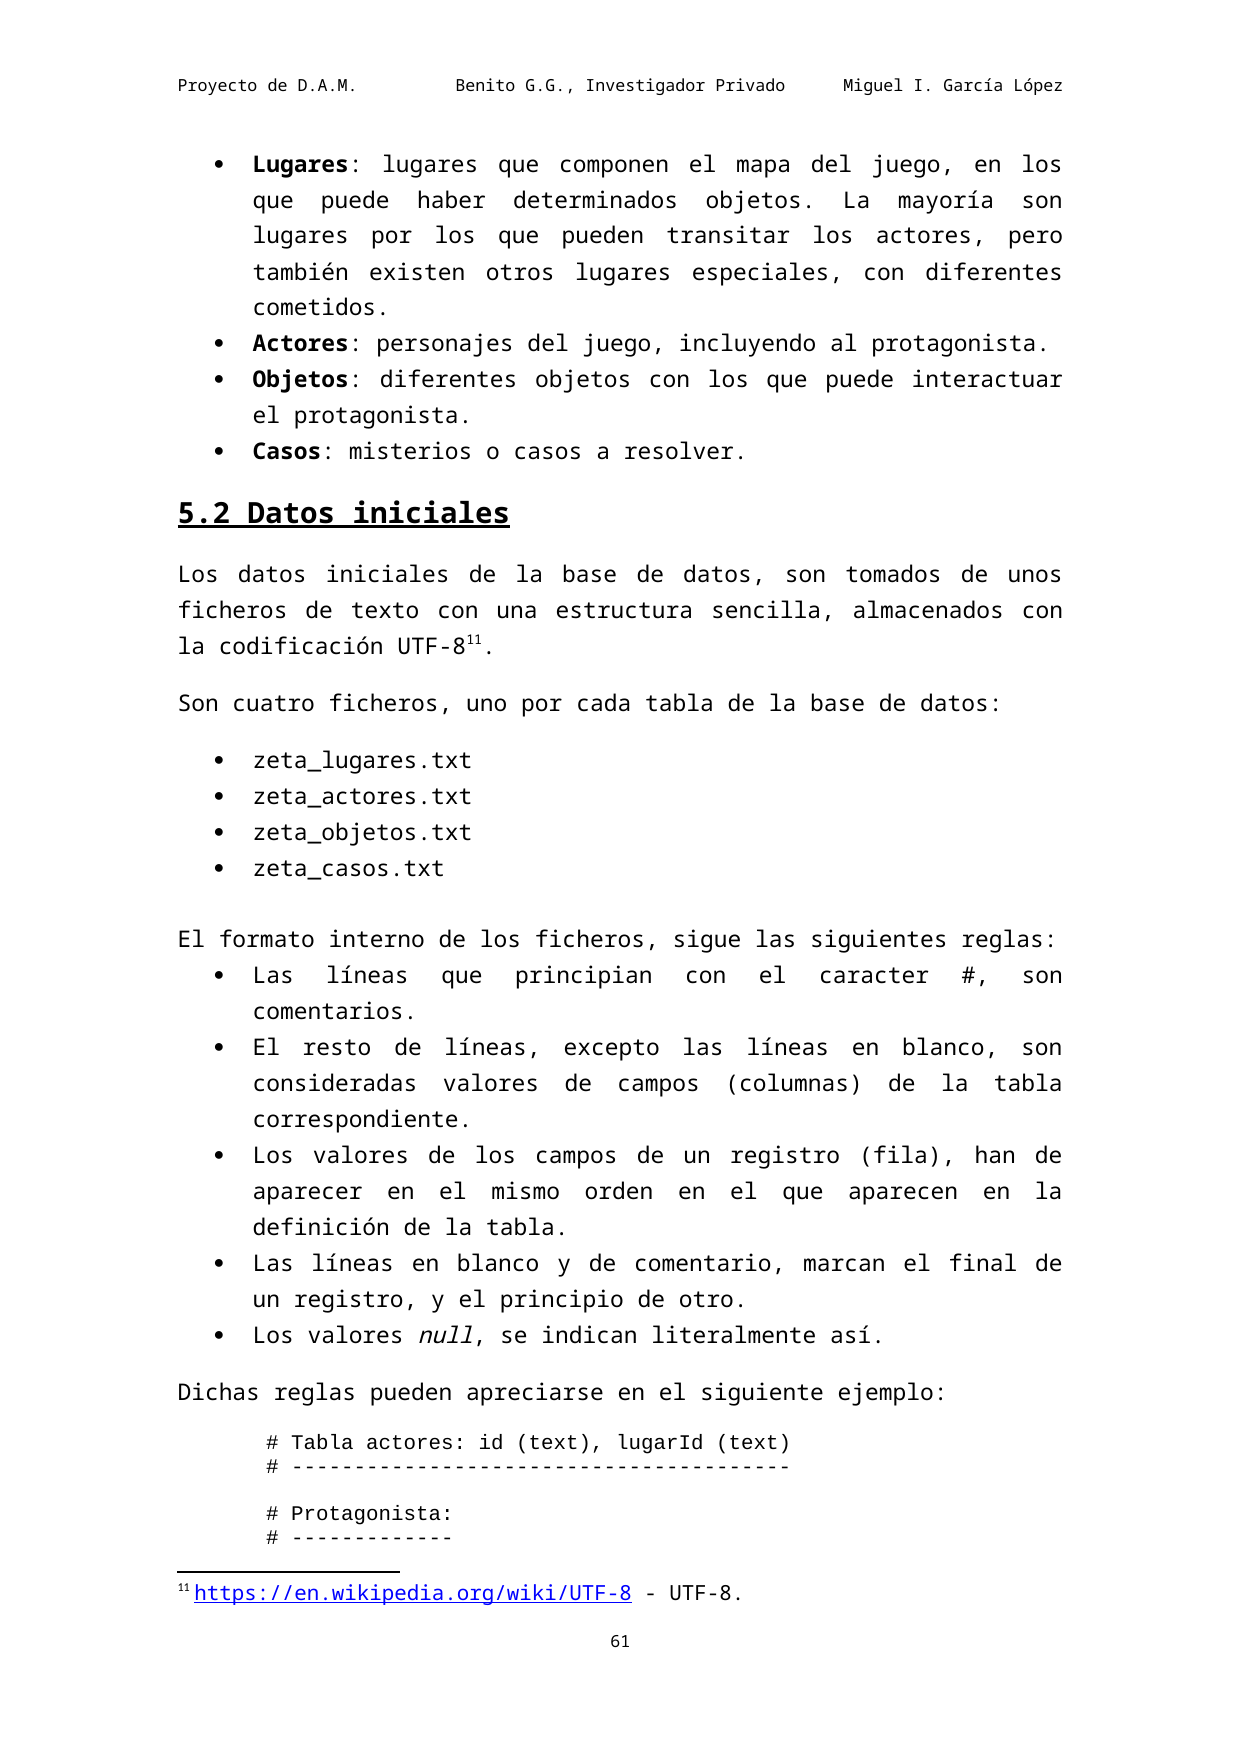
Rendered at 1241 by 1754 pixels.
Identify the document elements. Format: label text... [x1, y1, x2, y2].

list zeta_casos.txt [215, 852, 1063, 883]
text Los datos iniciales de la base de datos, son tomados de unos ficheros de texto con una estructura sencilla, almacenados con la codificación UTF-8. [177, 558, 1063, 661]
list zeta_objetos.txt [215, 816, 1063, 847]
list Objetos: diferentes objetos con los que puede interactuar el protagonista. [215, 363, 1063, 430]
list zeta_actores.txt [215, 780, 1063, 811]
text Son cuatro ficheros, uno por cada tabla de la base de datos: [177, 687, 1063, 718]
text # Protagonista: [266, 1503, 1063, 1527]
list Los valores de los campos de un registro (fila), han de aparecer en el mismo orden en el que aparecen en la definición de la tabla. [215, 1139, 1063, 1242]
list Actores: personajes del juego, incluyendo al protagonista. [215, 327, 1063, 358]
list Las líneas que principian con el caracter #, son comentarios. [215, 959, 1063, 1027]
list Las líneas en blanco y de comentario, marcan el final de un registro, y el principio de otro. [215, 1247, 1063, 1314]
text Dichas reglas pueden apreciarse en el siguiente ejemplo: [177, 1376, 1063, 1407]
text # Tabla actores: id (text), lugarId (text) [266, 1432, 1063, 1456]
list zeta_lugares.txt [215, 744, 1063, 775]
list El formato interno de los ficheros, sigue las siguientes reglas: [177, 923, 1063, 955]
text # ------------- [266, 1527, 1063, 1551]
list Lugares: lugares que componen el mapa del juego, en los que puede haber determinados objetos. La mayoría son lugares por los que pueden transitar los actores, pero también existen otros lugares especiales, con diferentes cometidos. [215, 148, 1063, 323]
text 5.2 Datos iniciales [177, 492, 1063, 532]
text # ---------------------------------------- [266, 1456, 1063, 1479]
list Los valores null, se indican literalmente así. [215, 1319, 1063, 1350]
list Casos: misterios o casos a resolver. [215, 435, 1063, 466]
list El resto de líneas, excepto las líneas en blanco, son consideradas valores de campos (columnas) de la tabla correspondiente. [215, 1031, 1063, 1134]
